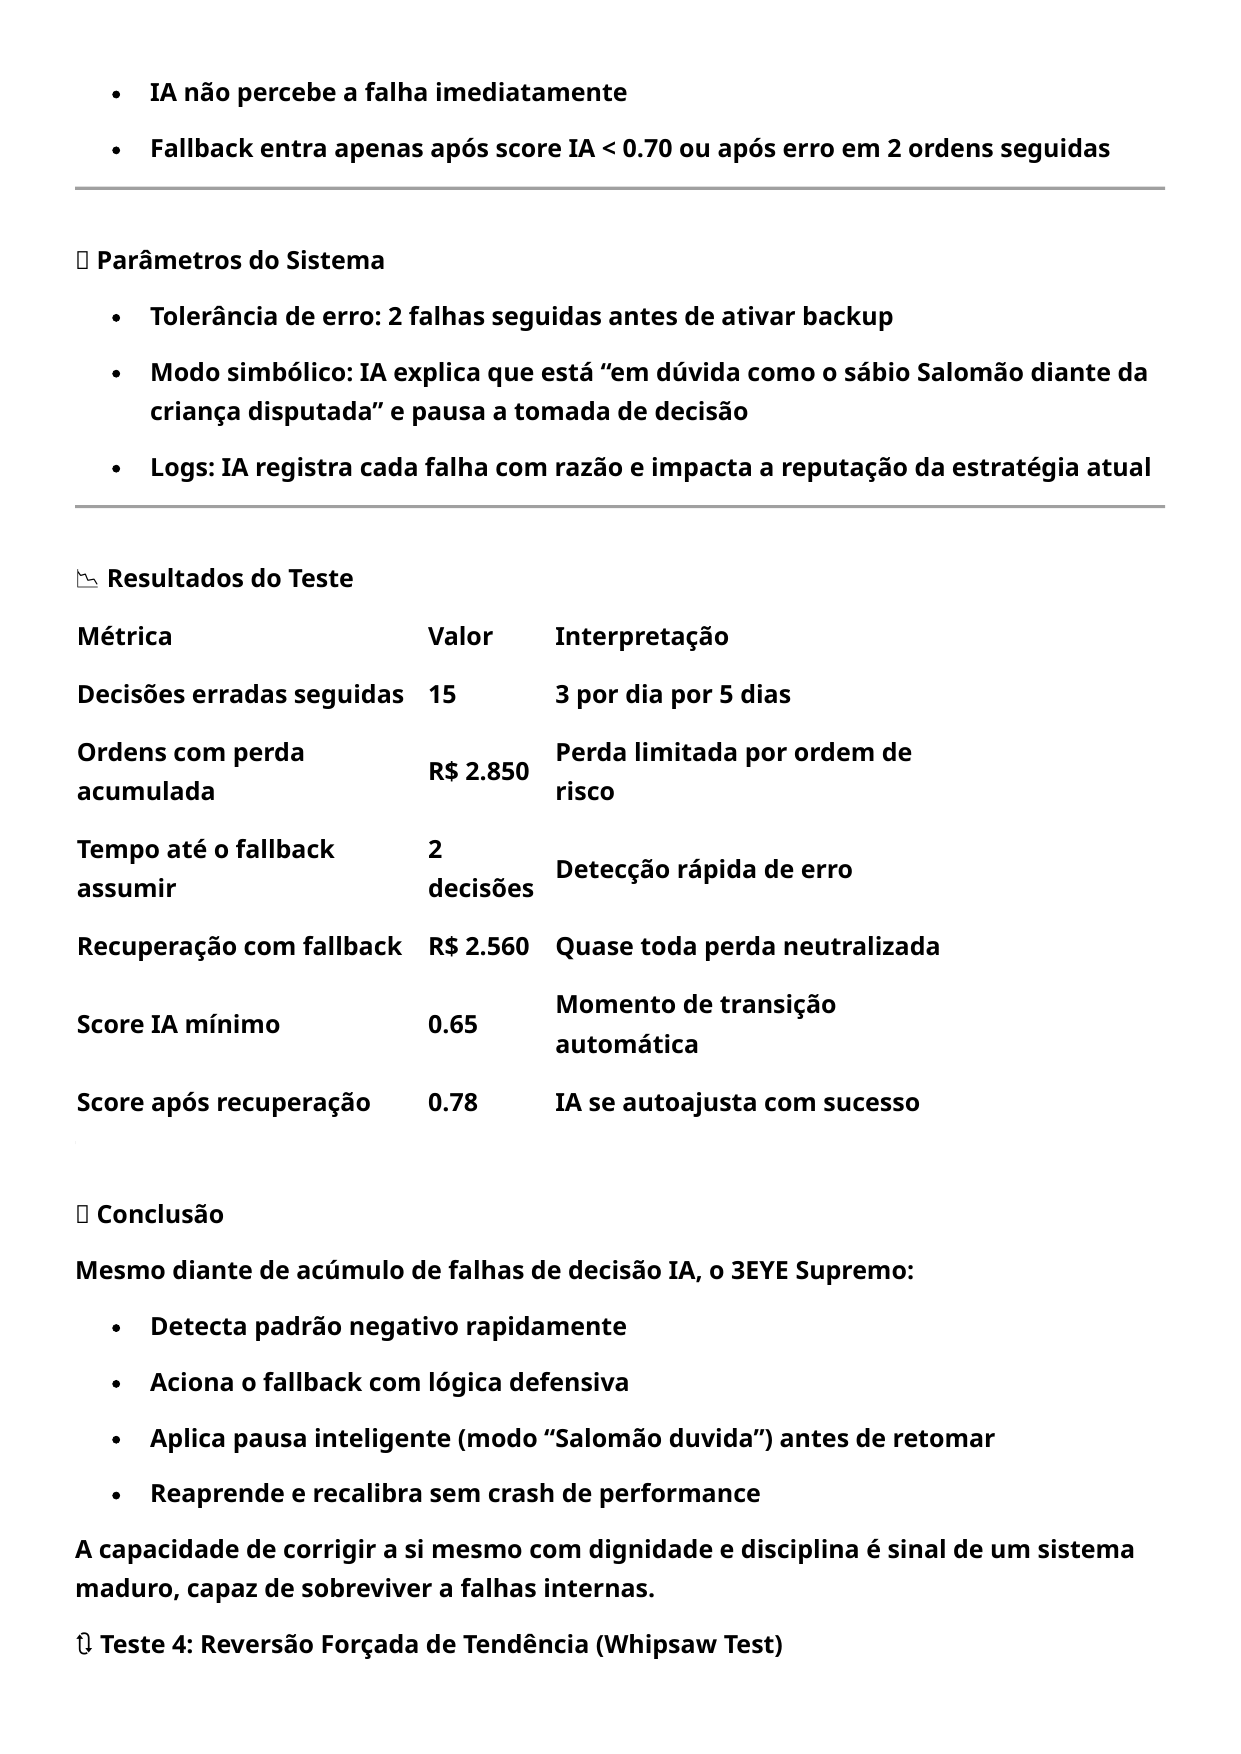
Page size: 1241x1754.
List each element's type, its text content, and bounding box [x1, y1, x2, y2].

table_cell Decisões erradas seguidas [75, 675, 426, 733]
list IA não percebe a falha imediatamente [112, 75, 1165, 109]
table_header Métrica [75, 617, 426, 675]
table_cell 0.78 [426, 1083, 553, 1141]
table_cell Score IA mínimo [75, 986, 426, 1083]
table_cell 15 [426, 675, 553, 733]
table_cell 2 decisões [426, 830, 553, 927]
table_cell Ordens com perda acumulada [75, 733, 426, 830]
table_cell Tempo até o fallback assumir [75, 830, 426, 927]
text 🧠 Conclusão [75, 1197, 1165, 1231]
table_cell Recuperação com fallback [75, 928, 426, 986]
table_cell Perda limitada por ordem de risco [554, 733, 951, 830]
list Modo simbólico: IA explica que está “em dúvida como o sábio Salomão diante da criança disputada” e pausa a tomada de decisão [112, 354, 1165, 427]
text A capacidade de corrigir a si mesmo com dignidade e disciplina é sinal de um sistema maduro, capaz de sobreviver a falhas internas. [75, 1532, 1165, 1605]
text 🔃 Teste 4: Reversão Forçada de Tendência (Whipsaw Test) [75, 1627, 1165, 1661]
list Detecta padrão negativo rapidamente [112, 1308, 1165, 1343]
table_header Interpretação [554, 617, 951, 675]
list Fallback entra apenas após score IA < 0.70 ou após erro em 2 ordens seguidas [112, 131, 1165, 165]
list Reaprende e recalibra sem crash de performance [112, 1476, 1165, 1510]
table_cell R$ 2.850 [426, 733, 553, 830]
table_header Valor [426, 617, 553, 675]
table_cell Quase toda perda neutralizada [554, 928, 951, 986]
list Aciona o fallback com lógica defensiva [112, 1364, 1165, 1398]
table_cell IA se autoajusta com sucesso [554, 1083, 951, 1141]
table_cell Detecção rápida de erro [554, 830, 951, 927]
table_cell 3 por dia por 5 dias [554, 675, 951, 733]
table_cell Score após recuperação [75, 1083, 426, 1141]
table_cell 0.65 [426, 986, 553, 1083]
list Logs: IA registra cada falha com razão e impacta a reputação da estratégia atual [112, 449, 1165, 483]
text Mesmo diante de acúmulo de falhas de decisão IA, o 3EYE Supremo: [75, 1253, 1165, 1287]
table_cell R$ 2.560 [426, 928, 553, 986]
text 🧠 Parâmetros do Sistema [75, 242, 1165, 277]
list Tolerância de erro: 2 falhas seguidas antes de ativar backup [112, 298, 1165, 332]
list Aplica pausa inteligente (modo “Salomão duvida”) antes de retomar [112, 1420, 1165, 1454]
table_cell Momento de transição automática [554, 986, 951, 1083]
text 📉 Resultados do Teste [75, 561, 1165, 595]
